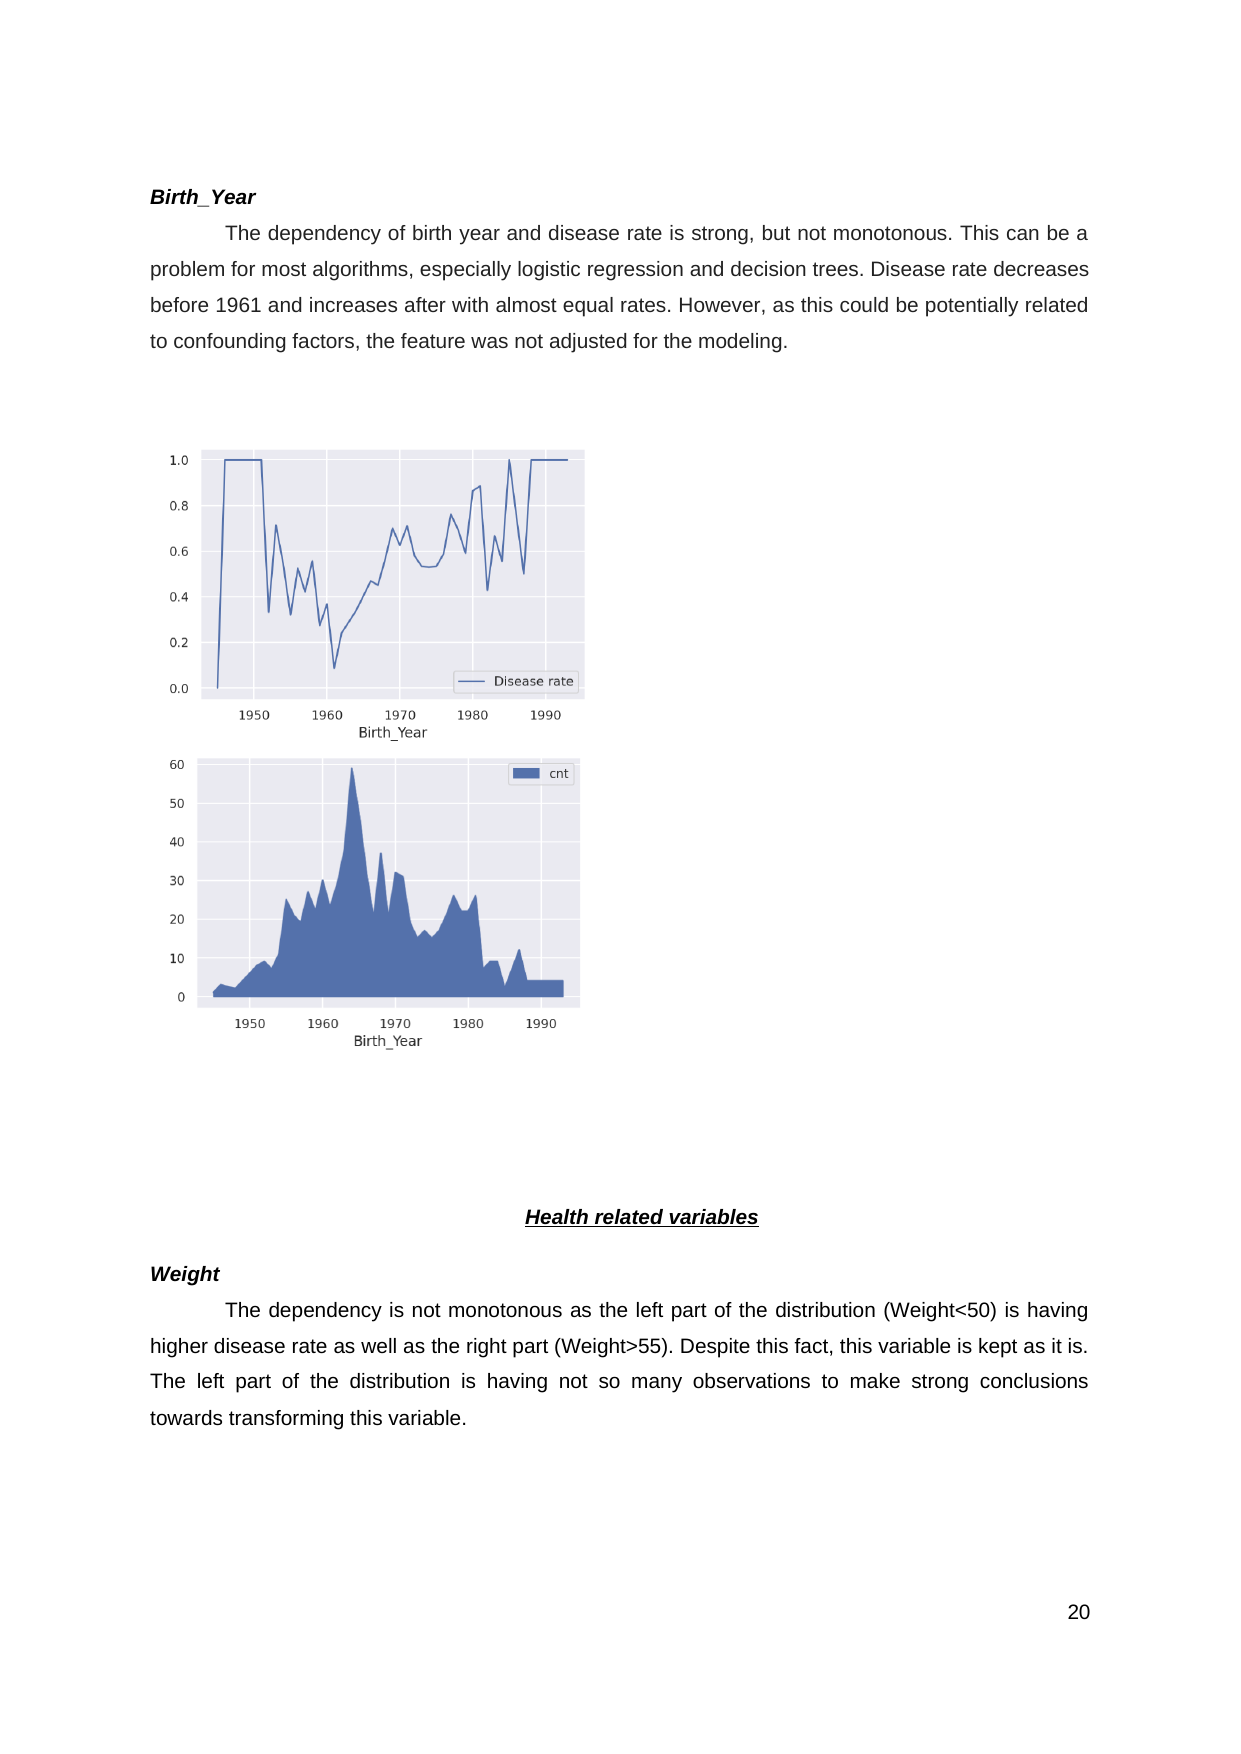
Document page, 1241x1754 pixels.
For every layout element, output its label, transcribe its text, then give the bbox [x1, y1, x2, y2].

text Health related variables [450, 1205, 1090, 1229]
text Weight [150, 1262, 1090, 1286]
text The dependency of birth year and disease rate is strong, but not monotonous. This can be a problem for most algorithms, especially logistic regression and decision trees. Disease rate decreases before 1961 and increases after with almost equal rates. However, as this could be potentially related to confounding factors, the feature was not adjusted for the modeling. [150, 221, 1090, 353]
picture [150, 442, 641, 1059]
text Birth_Year [150, 185, 1090, 209]
text The dependency is not monotonous as the left part of the distribution (Weight<50) is having higher disease rate as well as the right part (Weight>55). Despite this fact, this variable is kept as it is. The left part of the distribution is having not so many observations to make strong conclusions towards transforming this variable. [150, 1297, 1090, 1429]
